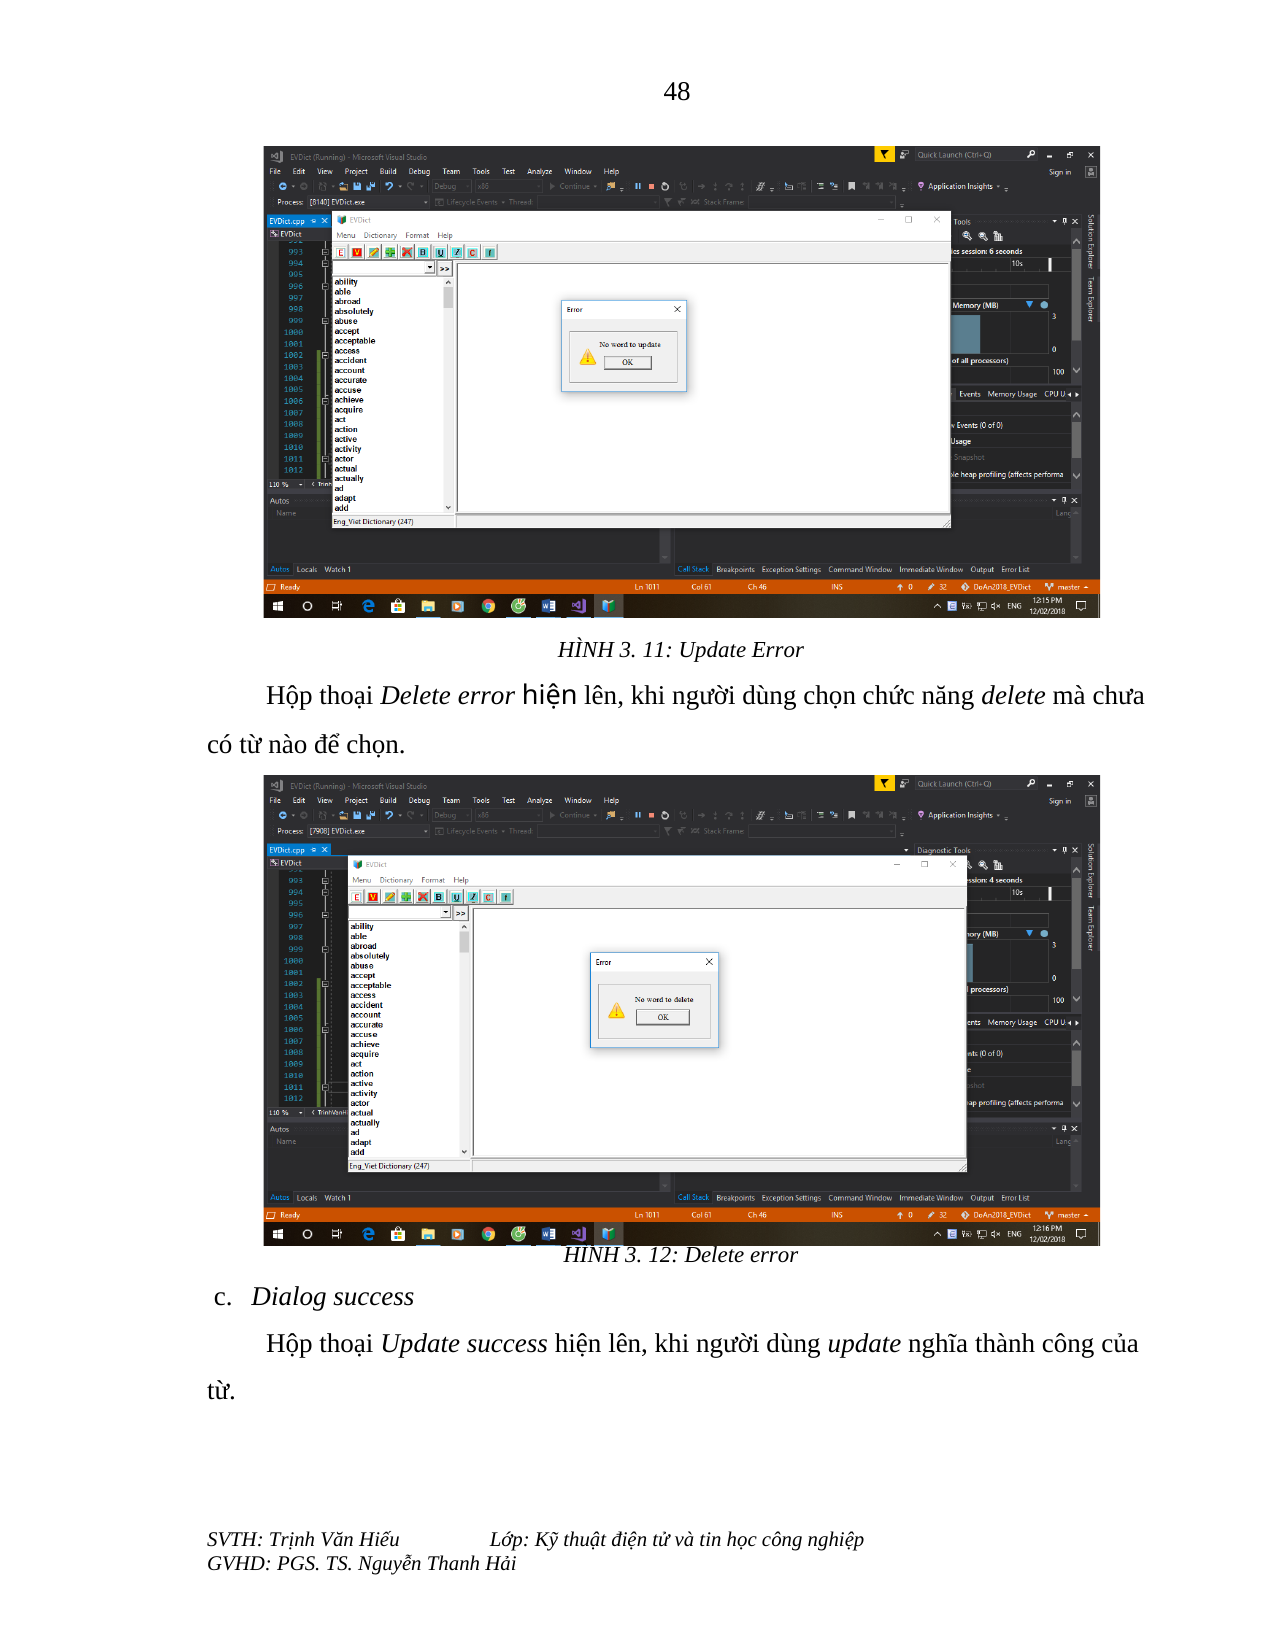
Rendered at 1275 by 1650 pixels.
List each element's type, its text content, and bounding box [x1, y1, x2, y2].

list Dialog success [214, 1281, 1157, 1312]
text HÌNH 3. 11: Update Error [207, 636, 1157, 662]
list Hộp thoại Update success hiện lên, khi người dùng update nghĩa thành công của từ. [207, 1327, 1157, 1405]
picture [263, 146, 1100, 618]
picture [263, 775, 1100, 1241]
list Hộp thoại Delete error hiện lên, khi người dùng chọn chức năng delete mà chưa có từ nào để chọn. [207, 675, 1157, 759]
text HÌNH 3. 12: Delete error [207, 1241, 1157, 1267]
